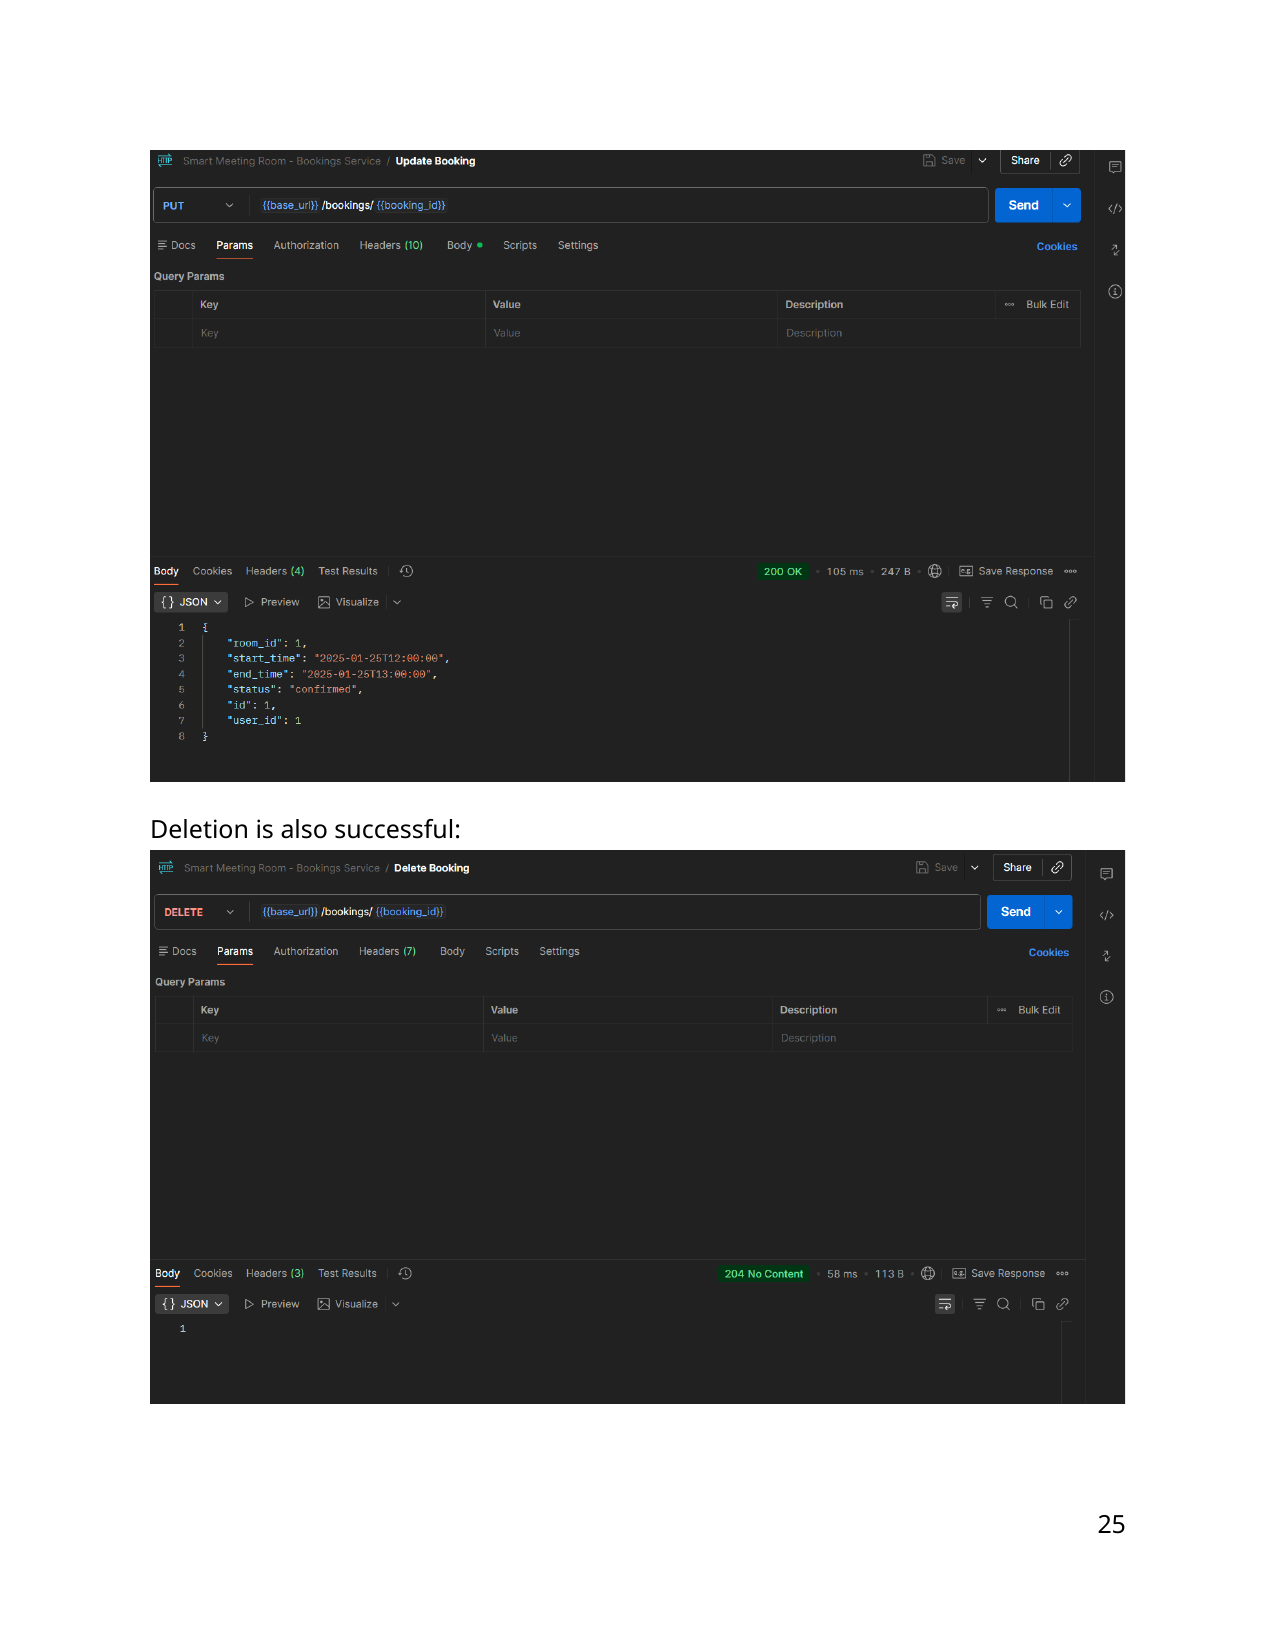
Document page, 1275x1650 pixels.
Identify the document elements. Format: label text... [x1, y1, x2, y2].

text Deletion is also successful: [150, 811, 1125, 850]
picture [150, 150, 1125, 782]
picture [150, 850, 1125, 1404]
